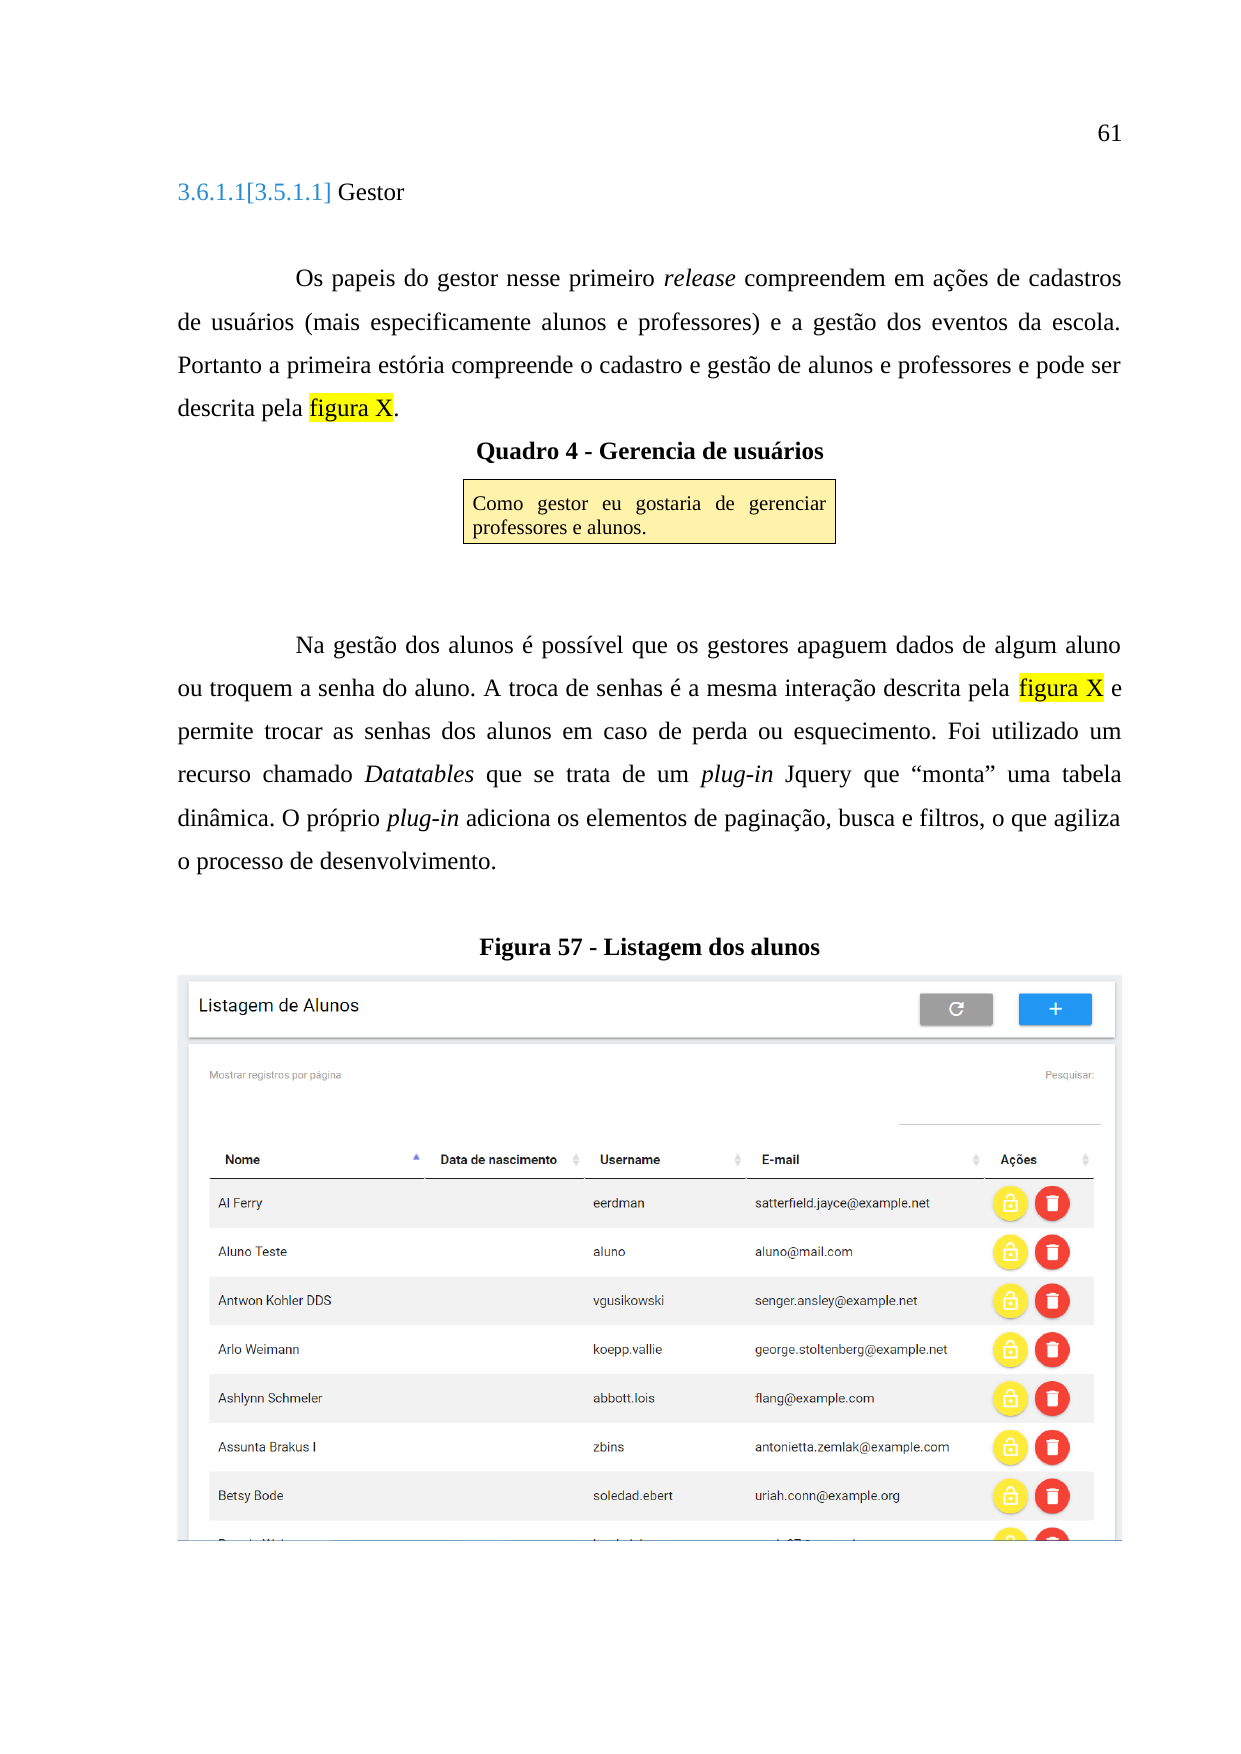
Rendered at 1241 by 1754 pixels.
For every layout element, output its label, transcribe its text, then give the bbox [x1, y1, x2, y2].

text Os papeis do gestor nesse primeiro release compreendem em ações de cadastros de usuários (mais especificamente alunos e professores) e a gestão dos eventos da escola. Portanto a primeira estória compreende o cadastro e gestão de alunos e professores e pode ser descrita pela figura X. [177, 263, 1122, 422]
text Quadro 4 - Gerencia de usuários [177, 436, 1122, 465]
picture [177, 975, 1123, 1541]
text Como gestor eu gostaria de gerenciar professores e alunos. [464, 480, 835, 543]
text Na gestão dos alunos é possível que os gestores apaguem dados de algum aluno ou troquem a senha do aluno. A troca de senhas é a mesma interação descrita pela figura X e permite trocar as senhas dos alunos em caso de perda ou esquecimento. Foi utilizado um recurso chamado Datatables que se trata de um plug-in Jquery que “monta” uma tabela dinâmica. O próprio plug-in adiciona os elementos de paginação, busca e filtros, o que agiliza o processo de desenvolvimento. [177, 630, 1122, 874]
subtitle Gestor [177, 177, 1122, 206]
text Figura - Listagem dos alunos [177, 932, 1122, 961]
